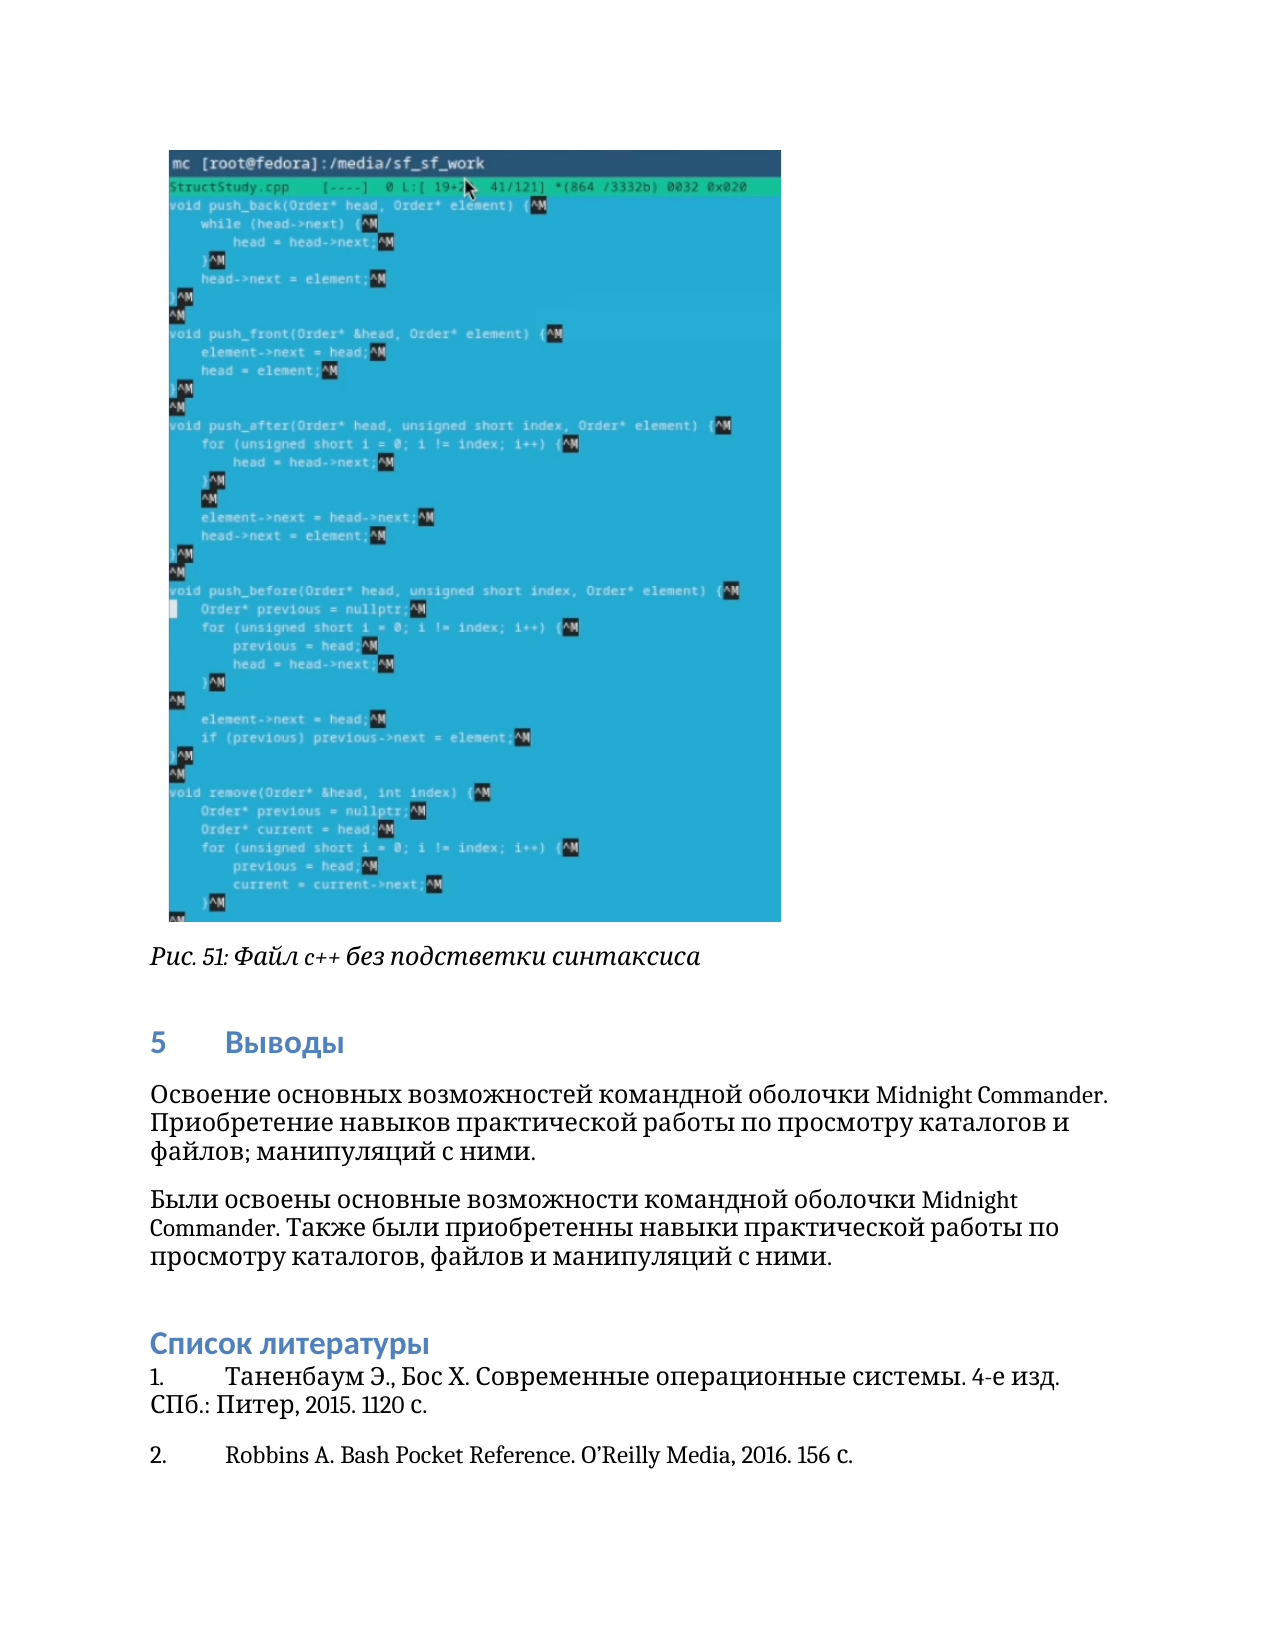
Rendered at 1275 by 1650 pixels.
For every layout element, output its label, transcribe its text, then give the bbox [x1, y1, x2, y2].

subtitle 5 Выводы [150, 1021, 1125, 1062]
subtitle Список литературы [150, 1322, 1125, 1363]
text Рис. 51: Файл c++ без подстветки синтаксиса [150, 942, 1125, 971]
picture [168, 150, 782, 922]
text 1. Таненбаум Э., Бос Х. Современные операционные системы. 4-е изд. СПб.: Питер, 2015. 1120 с. [150, 1363, 1125, 1420]
text Были освоены основные возможности командной оболочки Midnight Commander. Также были приобретенны навыки практической работы по просмотру каталогов, файлов и манипуляций с ними. [150, 1186, 1125, 1272]
text Освоение основных возможностей командной оболочки Midnight Commander. Приобретение навыков практической работы по просмотру каталогов и файлов; манипуляций с ними. [150, 1081, 1125, 1167]
text 2. Robbins A. Bash Pocket Reference. O’Reilly Media, 2016. 156 с. [150, 1441, 1125, 1470]
